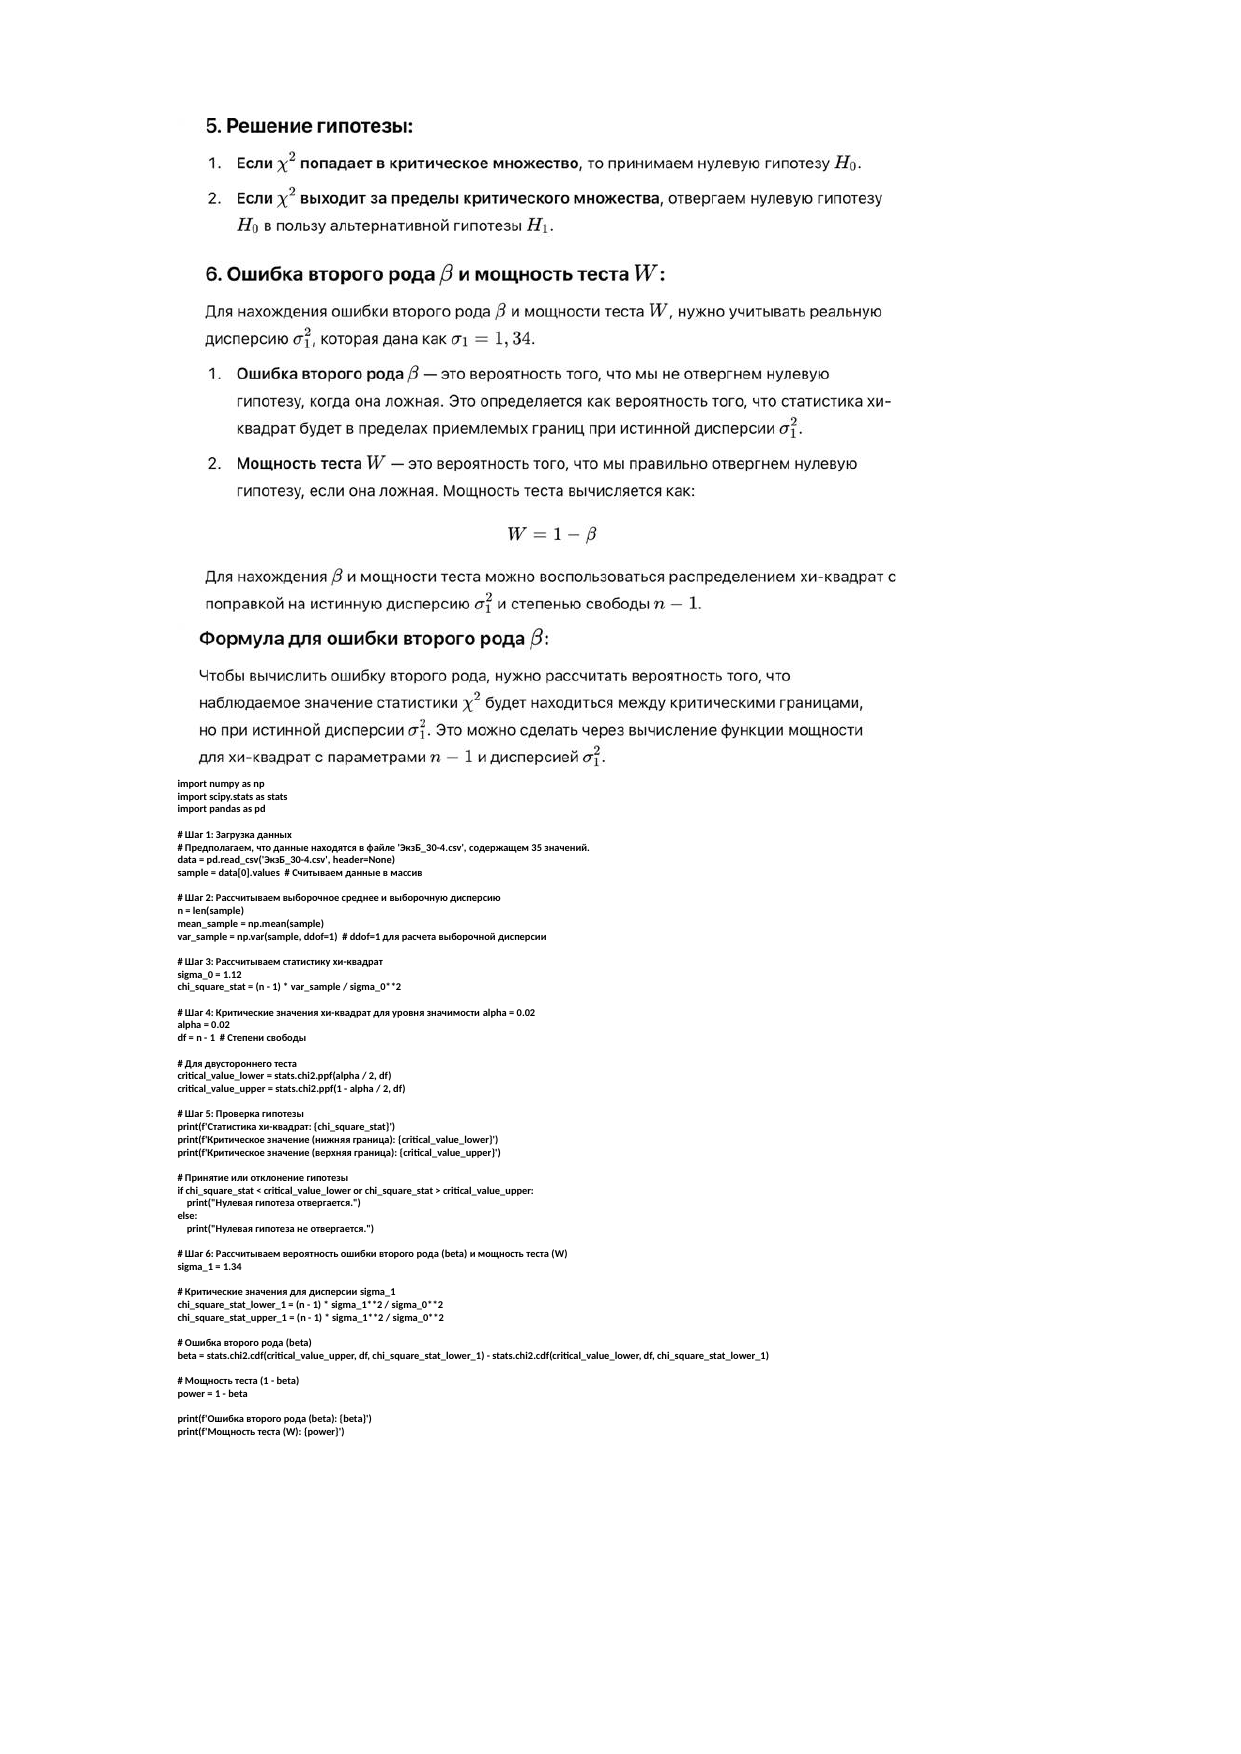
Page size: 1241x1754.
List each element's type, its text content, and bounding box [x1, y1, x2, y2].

text import scipy.stats as stats [177, 790, 1152, 803]
text if chi_square_stat < critical_value_lower or chi_square_stat > critical_value_upper: [177, 1184, 1152, 1197]
text sample = data[0].values # Считываем данные в массив [177, 866, 1152, 879]
text # Шаг 6: Рассчитываем вероятность ошибки второго рода (beta) и мощность теста (W) [177, 1247, 1152, 1260]
text chi_square_stat_lower_1 = (n - 1) * sigma_1**2 / sigma_0**2 [177, 1298, 1152, 1311]
picture [177, 118, 896, 778]
text sigma_1 = 1.34 [177, 1260, 1152, 1273]
text # Ошибка второго рода (beta) [177, 1336, 1152, 1349]
text n = len(sample) [177, 904, 1152, 917]
text # Шаг 3: Рассчитываем статистику хи-квадрат [177, 955, 1152, 968]
text power = 1 - beta [177, 1387, 1152, 1400]
text print(f'Мощность теста (W): {power}') [177, 1425, 1152, 1438]
text print(f'Статистика хи-квадрат: {chi_square_stat}') [177, 1120, 1152, 1133]
text critical_value_lower = stats.chi2.ppf(alpha / 2, df) [177, 1069, 1152, 1082]
text print("Нулевая гипотеза не отвергается.") [177, 1222, 1152, 1235]
text beta = stats.chi2.cdf(critical_value_upper, df, chi_square_stat_lower_1) - stats.chi2.cdf(critical_value_lower, df, chi_square_stat_lower_1) [177, 1349, 1152, 1362]
text # Принятие или отклонение гипотезы [177, 1171, 1152, 1184]
text # Мощность теста (1 - beta) [177, 1374, 1152, 1387]
text else: [177, 1209, 1152, 1222]
text chi_square_stat_upper_1 = (n - 1) * sigma_1**2 / sigma_0**2 [177, 1311, 1152, 1324]
text data = pd.read_csv('ЭкзБ_30-4.csv', header=None) [177, 853, 1152, 866]
text sigma_0 = 1.12 [177, 968, 1152, 981]
text # Шаг 4: Критические значения хи-квадрат для уровня значимости alpha = 0.02 [177, 1006, 1152, 1019]
text critical_value_upper = stats.chi2.ppf(1 - alpha / 2, df) [177, 1082, 1152, 1095]
text df = n - 1 # Степени свободы [177, 1031, 1152, 1044]
text print(f'Критическое значение (нижняя граница): {critical_value_lower}') [177, 1133, 1152, 1146]
text # Шаг 1: Загрузка данных [177, 828, 1152, 841]
text mean_sample = np.mean(sample) [177, 917, 1152, 930]
text import numpy as np [177, 777, 1152, 790]
